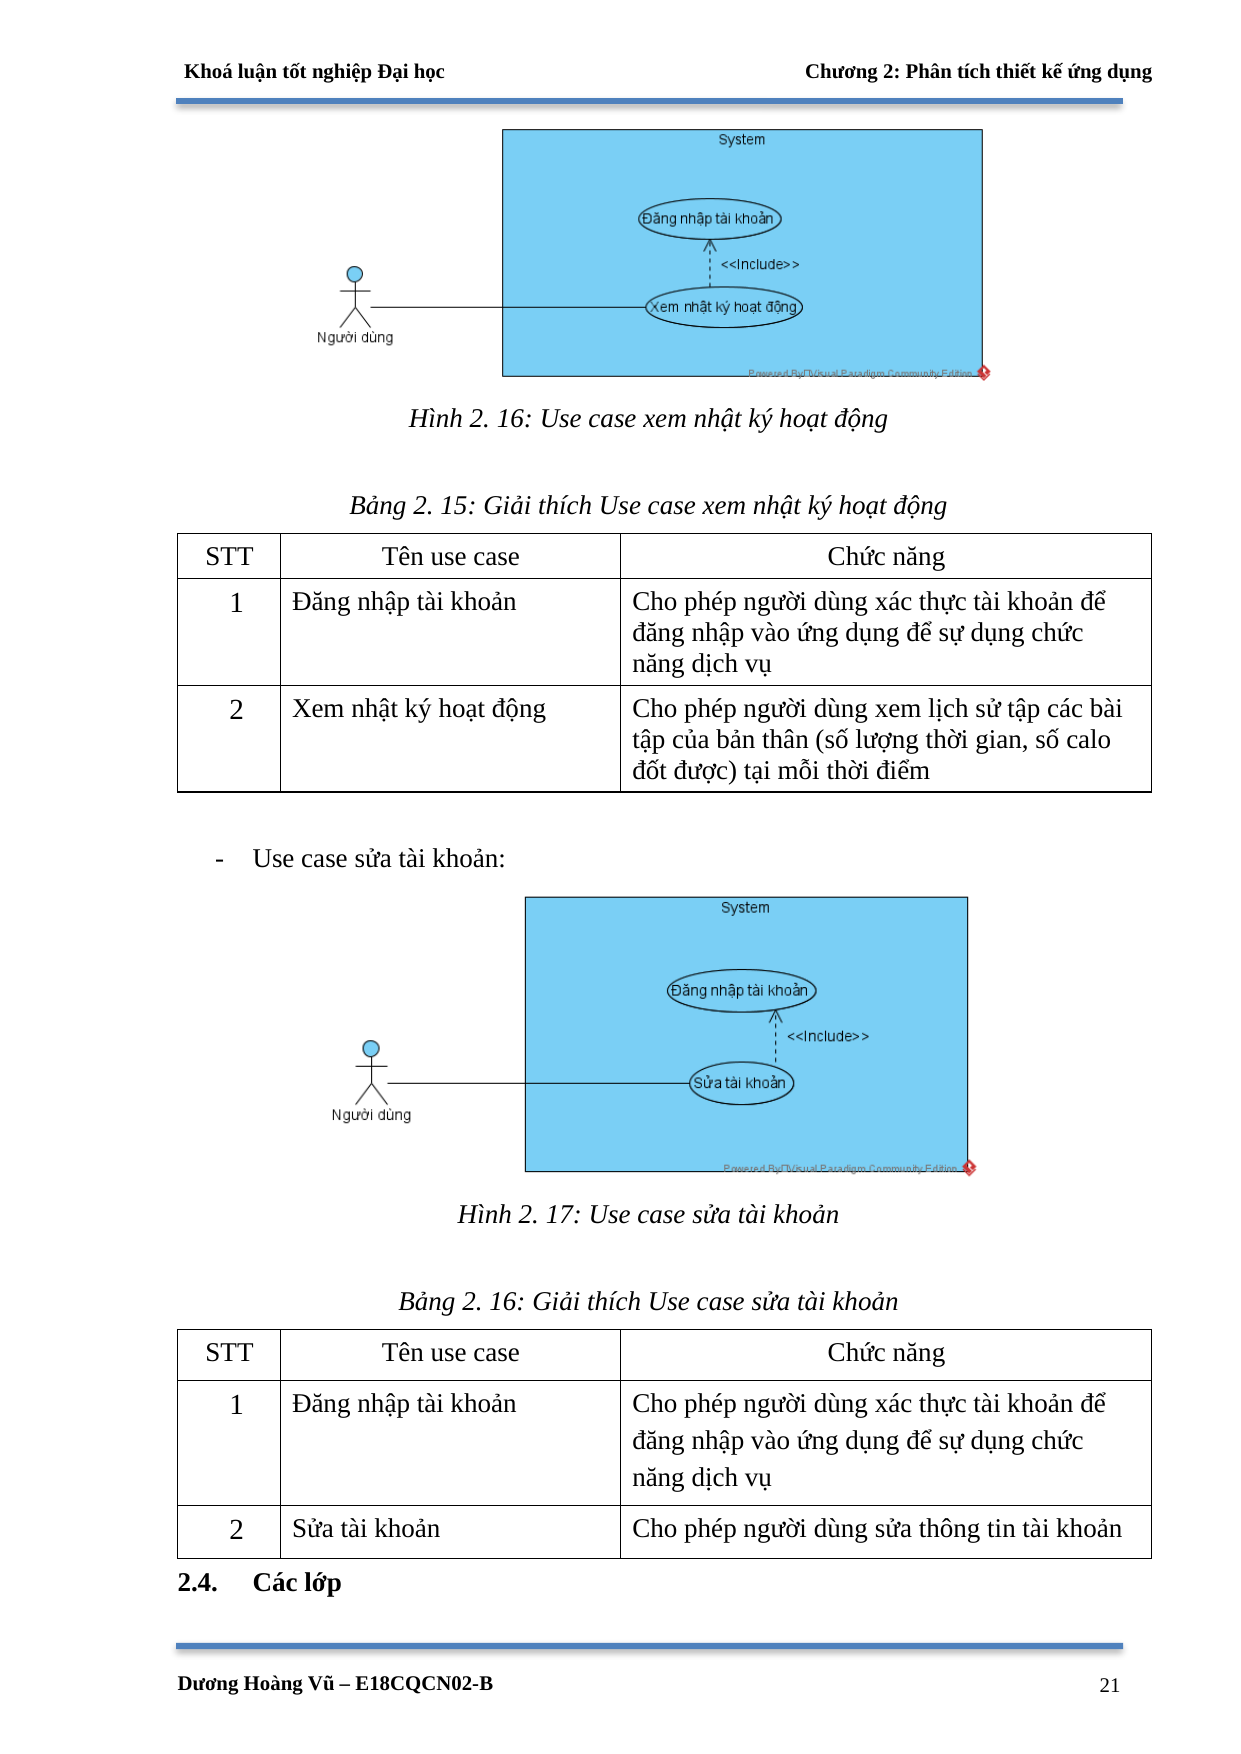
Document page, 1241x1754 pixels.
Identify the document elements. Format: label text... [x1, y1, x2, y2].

table_header STT [178, 1330, 280, 1380]
picture [303, 118, 996, 390]
table_cell Cho phép người dùng xem lịch sử tập các bài tập của bản thân (số lượng thời gian, số calo đốt được) tại mỗi thời điểm [621, 686, 1151, 791]
text Bảng 2. 15: Giải thích Use case xem nhật ký hoạt động [177, 489, 1122, 520]
table_header STT [178, 534, 280, 577]
table_cell Đăng nhập tài khoản [281, 579, 620, 684]
list Use case sửa tài khoản: [215, 842, 1122, 873]
table_cell [178, 579, 280, 684]
table_cell [178, 686, 280, 791]
table_cell Xem nhật ký hoạt động [281, 686, 620, 791]
table_cell Cho phép người dùng sửa thông tin tài khoản [621, 1506, 1151, 1558]
text Hình 2. 16: Use case xem nhật ký hoạt động [177, 402, 1122, 433]
table_cell Cho phép người dùng xác thực tài khoản để đăng nhập vào ứng dụng để sự dụng chức năng dịch vụ [621, 579, 1151, 684]
table_cell Đăng nhập tài khoản [281, 1381, 620, 1505]
table_cell Sửa tài khoản [281, 1506, 620, 1558]
table_cell [178, 1506, 280, 1558]
table_cell Cho phép người dùng xác thực tài khoản để đăng nhập vào ứng dụng để sự dụng chức năng dịch vụ [621, 1381, 1151, 1505]
list Các lớp [177, 1566, 1122, 1597]
picture [317, 885, 982, 1186]
table_header Chức năng [621, 534, 1151, 577]
table_cell [178, 1381, 280, 1505]
text Bảng 2. 16: Giải thích Use case sửa tài khoản [177, 1285, 1122, 1316]
table_header Tên use case [281, 534, 620, 577]
table_header Chức năng [621, 1330, 1151, 1380]
text Hình 2. 17: Use case sửa tài khoản [177, 1198, 1122, 1229]
table_header Tên use case [281, 1330, 620, 1380]
